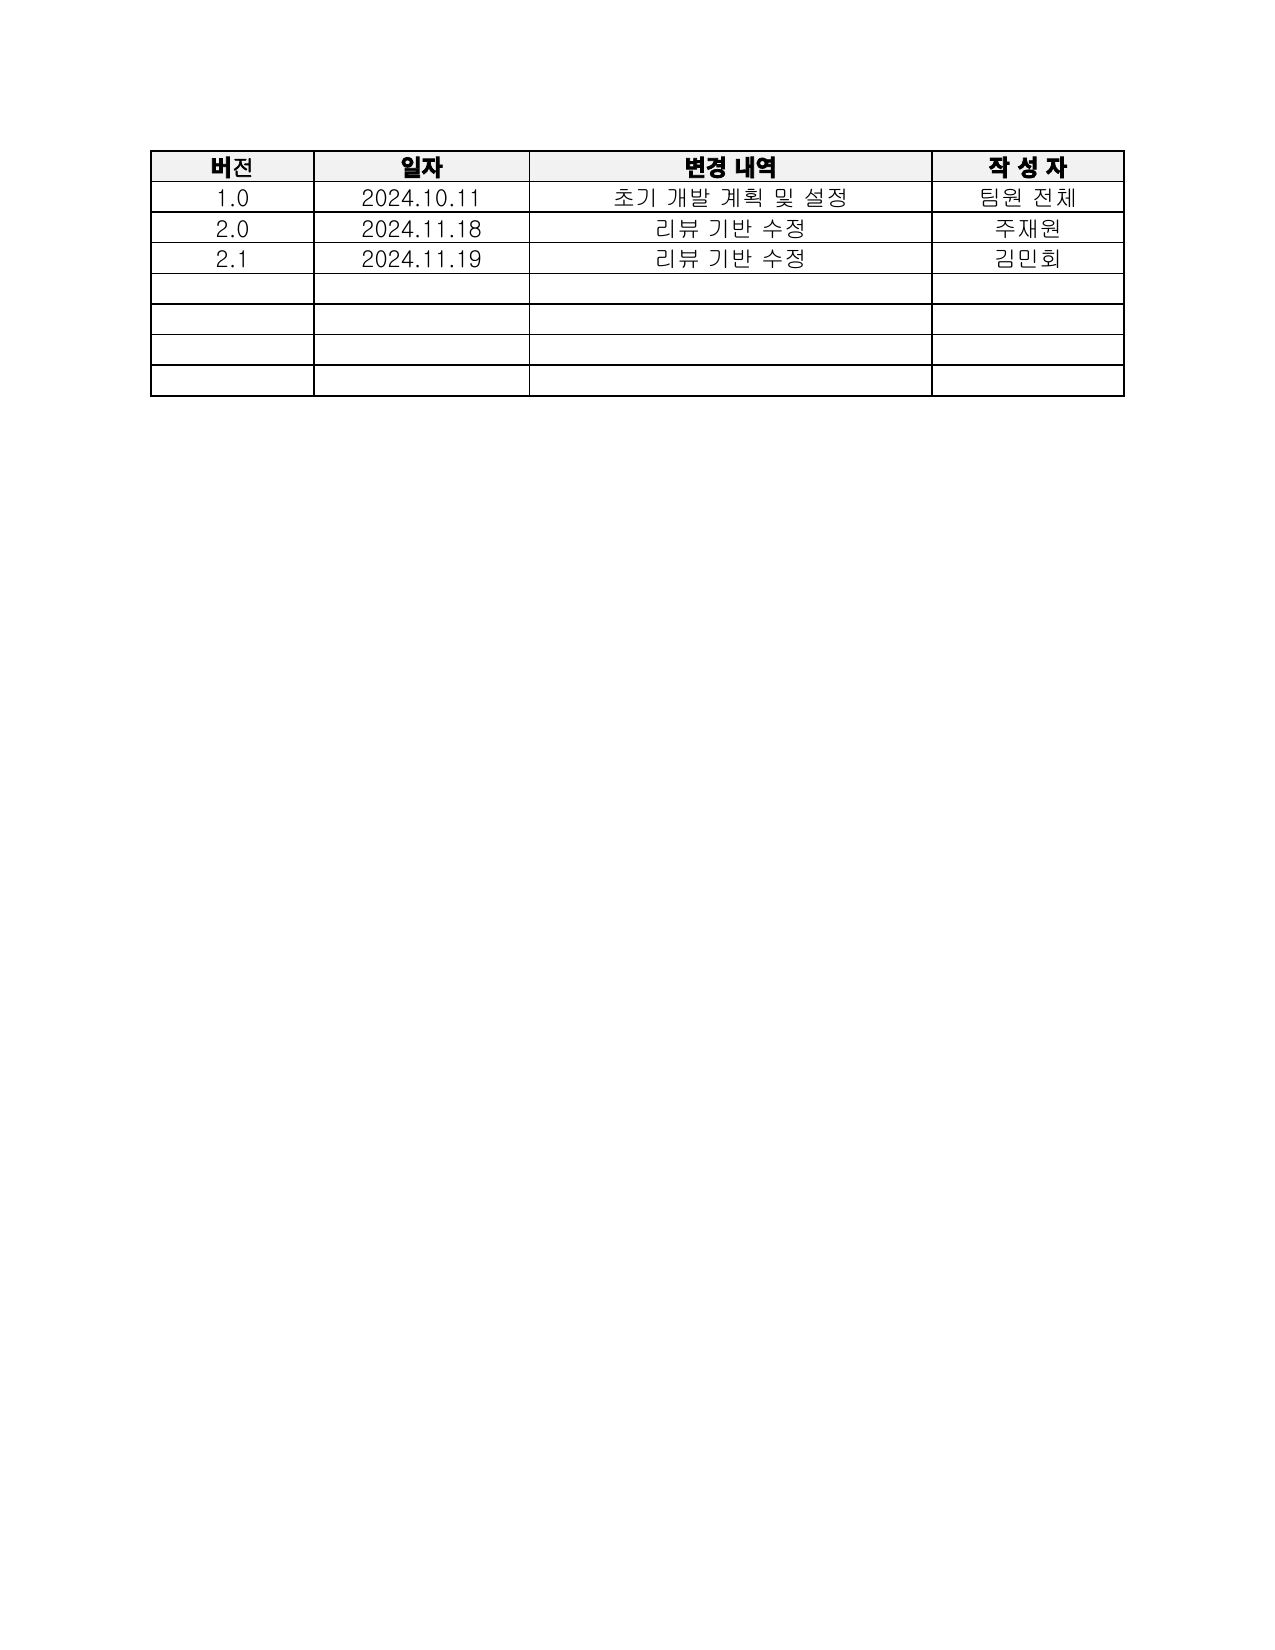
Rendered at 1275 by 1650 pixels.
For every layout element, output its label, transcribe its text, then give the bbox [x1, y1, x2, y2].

table_header 작 성 자 [933, 152, 1123, 181]
table_cell [530, 366, 931, 395]
table_cell [933, 335, 1123, 364]
table_cell [315, 366, 529, 395]
table_cell 팀원 전체 [933, 182, 1123, 211]
table_cell [933, 366, 1123, 395]
table_cell 주재원 [933, 213, 1123, 242]
table_cell 리뷰 기반 수정 [530, 213, 931, 242]
table_cell 1.0 [152, 182, 313, 211]
table_header 일자 [315, 152, 529, 181]
table_cell [152, 366, 313, 395]
table_cell [152, 335, 313, 364]
table_cell [530, 335, 931, 364]
table_cell [152, 274, 313, 303]
table_cell 리뷰 기반 수정 [530, 243, 931, 272]
table_cell 2024.11.18 [315, 213, 529, 242]
table_cell [933, 274, 1123, 303]
table_cell [315, 305, 529, 334]
table_header 변경 내역 [530, 152, 931, 181]
table_cell [152, 305, 313, 334]
table_cell [530, 274, 931, 303]
table_cell [315, 274, 529, 303]
table_cell 2.0 [152, 213, 313, 242]
table_cell 초기 개발 계획 및 설정 [530, 182, 931, 211]
table_cell 2024.10.11 [315, 182, 529, 211]
table_cell 2024.11.19 [315, 243, 529, 272]
table_cell 김민회 [933, 243, 1123, 272]
table_cell [315, 335, 529, 364]
table_cell [530, 305, 931, 334]
table_cell 2.1 [152, 243, 313, 272]
table_header 버전 [152, 152, 313, 181]
table_cell [933, 305, 1123, 334]
